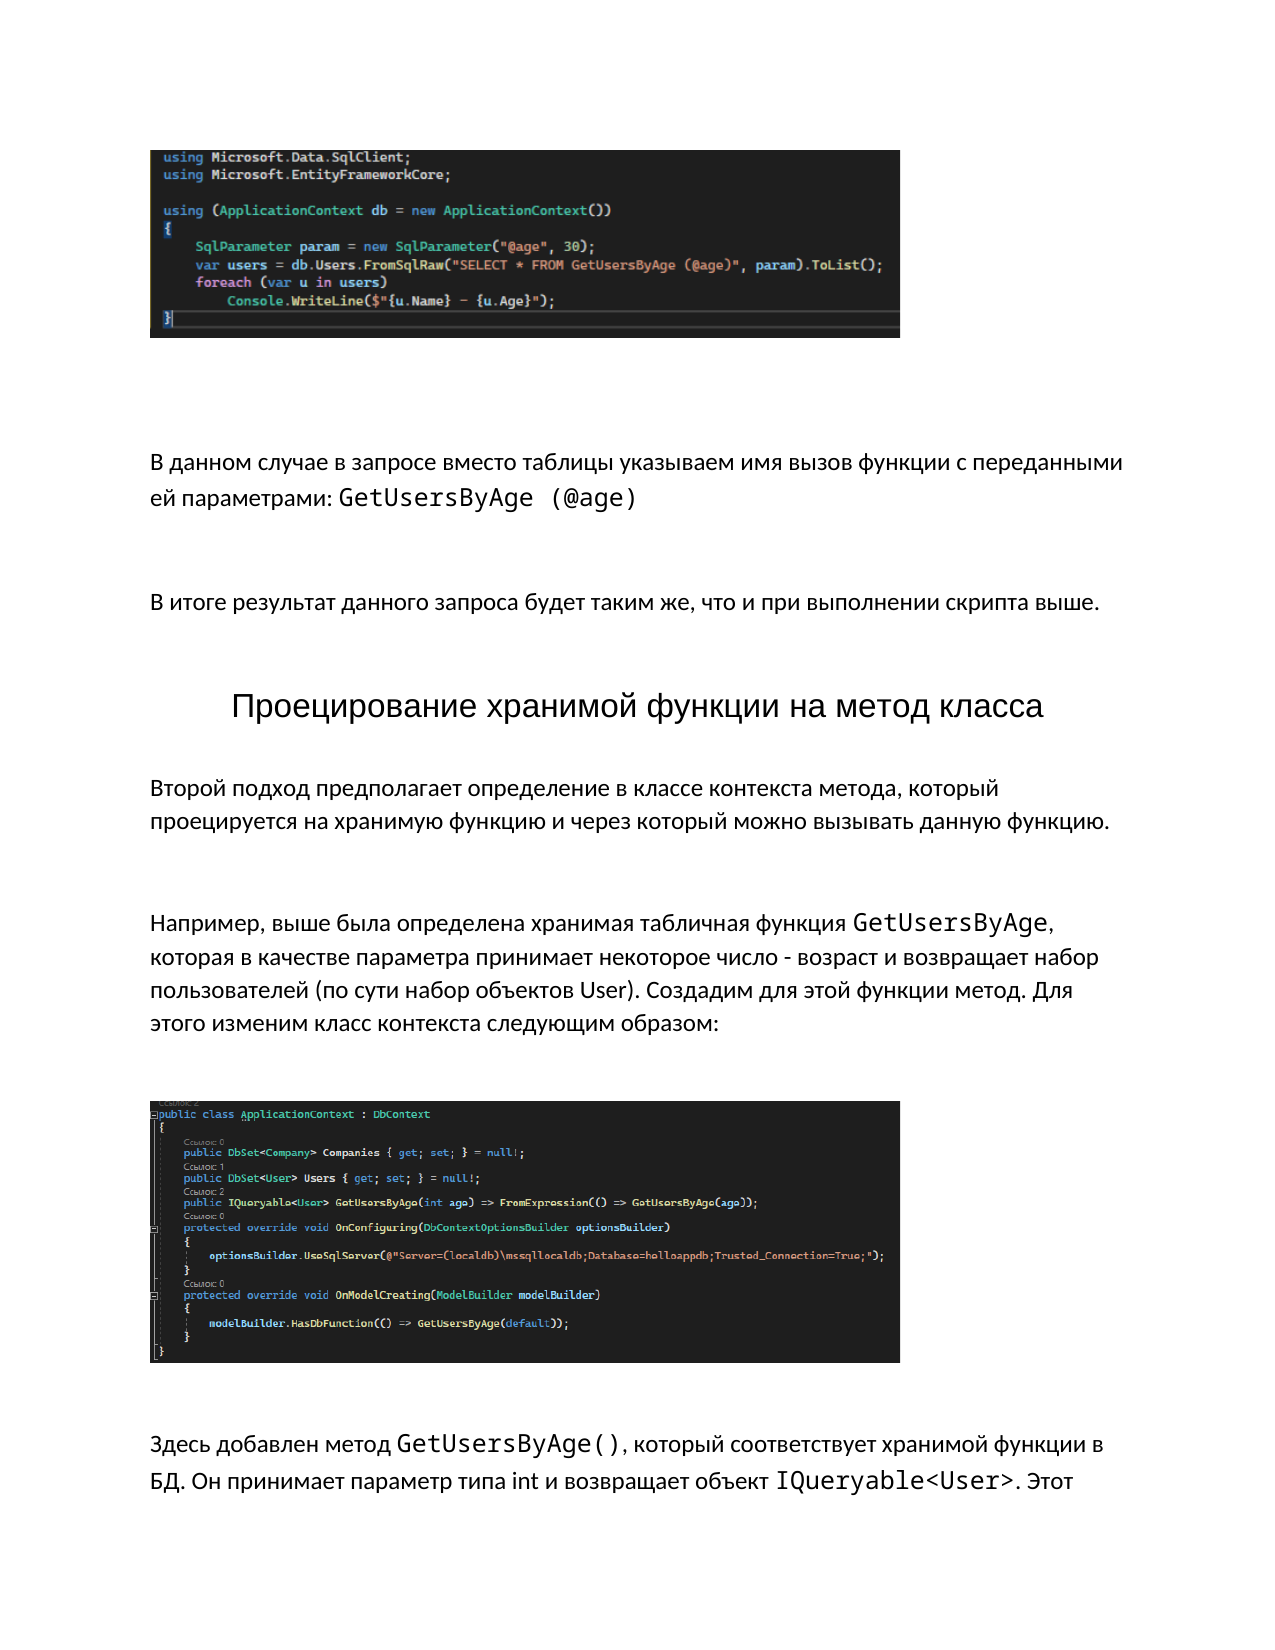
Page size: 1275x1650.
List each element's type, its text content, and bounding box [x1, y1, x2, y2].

text В данном случае в запросе вместо таблицы указываем имя вызов функции с переданными ей параметрами: GetUsersByAge (@age) [150, 446, 1125, 514]
text Например, выше была определена хранимая табличная функция GetUsersByAge, которая в качестве параметра принимает некоторое число - возраст и возвращает набор пользователей (по сути набор объектов User). Создадим для этой функции метод. Для этого изменим класс контекста следующим образом: [150, 904, 1125, 1037]
subtitle Проецирование хранимой функции на метод класса [150, 686, 1125, 724]
picture [150, 1101, 901, 1363]
picture [150, 150, 901, 338]
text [150, 1426, 1125, 1497]
text Второй подход предполагает определение в классе контекста метода, который проецируется на хранимую функцию и через который можно вызывать данную функцию. [150, 772, 1125, 836]
text В итоге результат данного запроса будет таким же, что и при выполнении скрипта выше. [150, 587, 1125, 617]
